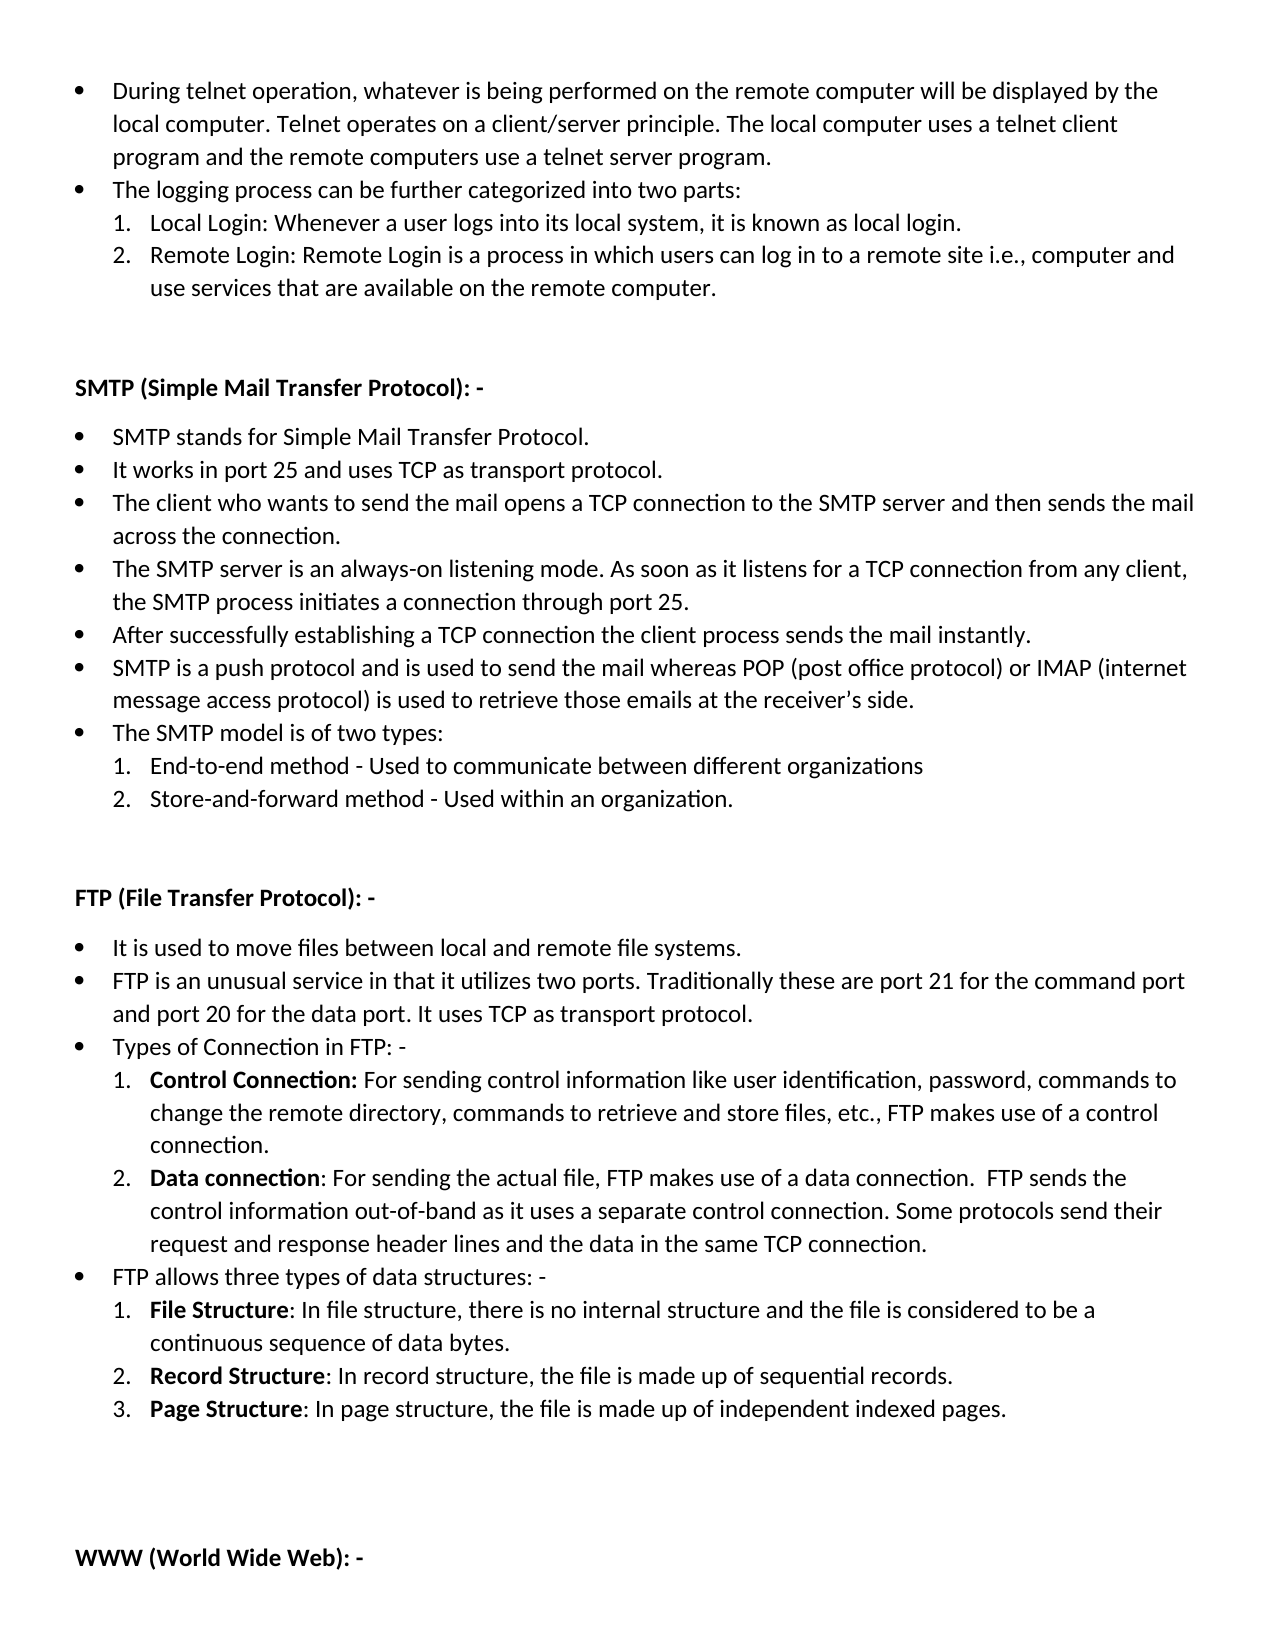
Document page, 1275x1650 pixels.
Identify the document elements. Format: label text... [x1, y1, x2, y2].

list SMTP is a push protocol and is used to send the mail whereas POP (post office protocol) or IMAP (internet message access protocol) is used to retrieve those emails at the receiver’s side. [75, 652, 1200, 715]
text FTP (File Transfer Protocol): - [75, 882, 1200, 913]
text WWW (World Wide Web): - [75, 1542, 1200, 1572]
list File Structure: In file structure, there is no internal structure and the file is considered to be a continuous sequence of data bytes. [112, 1294, 1200, 1358]
list Record Structure: In record structure, the file is made up of sequential records. [112, 1360, 1200, 1391]
list Local Login: Whenever a user logs into its local system, it is known as local login. [112, 207, 1200, 237]
list The SMTP server is an always-on listening mode. As soon as it listens for a TCP connection from any client, the SMTP process initiates a connection through port 25. [75, 553, 1200, 616]
list The logging process can be further categorized into two parts: [75, 174, 1200, 204]
list Store-and-forward method - Used within an organization. [112, 783, 1200, 814]
list It works in port 25 and uses TCP as transport protocol. [75, 454, 1200, 485]
list SMTP stands for Simple Mail Transfer Protocol. [75, 421, 1200, 452]
list Page Structure: In page structure, the file is made up of independent indexed pages. [112, 1393, 1200, 1423]
text SMTP (Simple Mail Transfer Protocol): - [75, 372, 1200, 402]
list Data connection: For sending the actual file, FTP makes use of a data connection. FTP sends the control information out-of-band as it uses a separate control connection. Some protocols send their request and response header lines and the data in the same TCP connection. [112, 1162, 1200, 1259]
list FTP is an unusual service in that it utilizes two ports. Traditionally these are port 21 for the command port and port 20 for the data port. It uses TCP as transport protocol. [75, 965, 1200, 1028]
list FTP allows three types of data structures: - [75, 1261, 1200, 1292]
list After successfully establishing a TCP connection the client process sends the mail instantly. [75, 619, 1200, 649]
list The SMTP model is of two types: [75, 717, 1200, 748]
list Remote Login: Remote Login is a process in which users can log in to a remote site i.e., computer and use services that are available on the remote computer. [112, 239, 1200, 303]
list It is used to move files between local and remote file systems. [75, 932, 1200, 963]
list Types of Connection in FTP: - [75, 1031, 1200, 1061]
list End-to-end method - Used to communicate between different organizations [112, 750, 1200, 781]
list The client who wants to send the mail opens a TCP connection to the SMTP server and then sends the mail across the connection. [75, 487, 1200, 551]
list Control Connection: For sending control information like user identification, password, commands to change the remote directory, commands to retrieve and store files, etc., FTP makes use of a control connection. [112, 1064, 1200, 1160]
list During telnet operation, whatever is being performed on the remote computer will be displayed by the local computer. Telnet operates on a client/server principle. The local computer uses a telnet client program and the remote computers use a telnet server program. [75, 75, 1200, 171]
